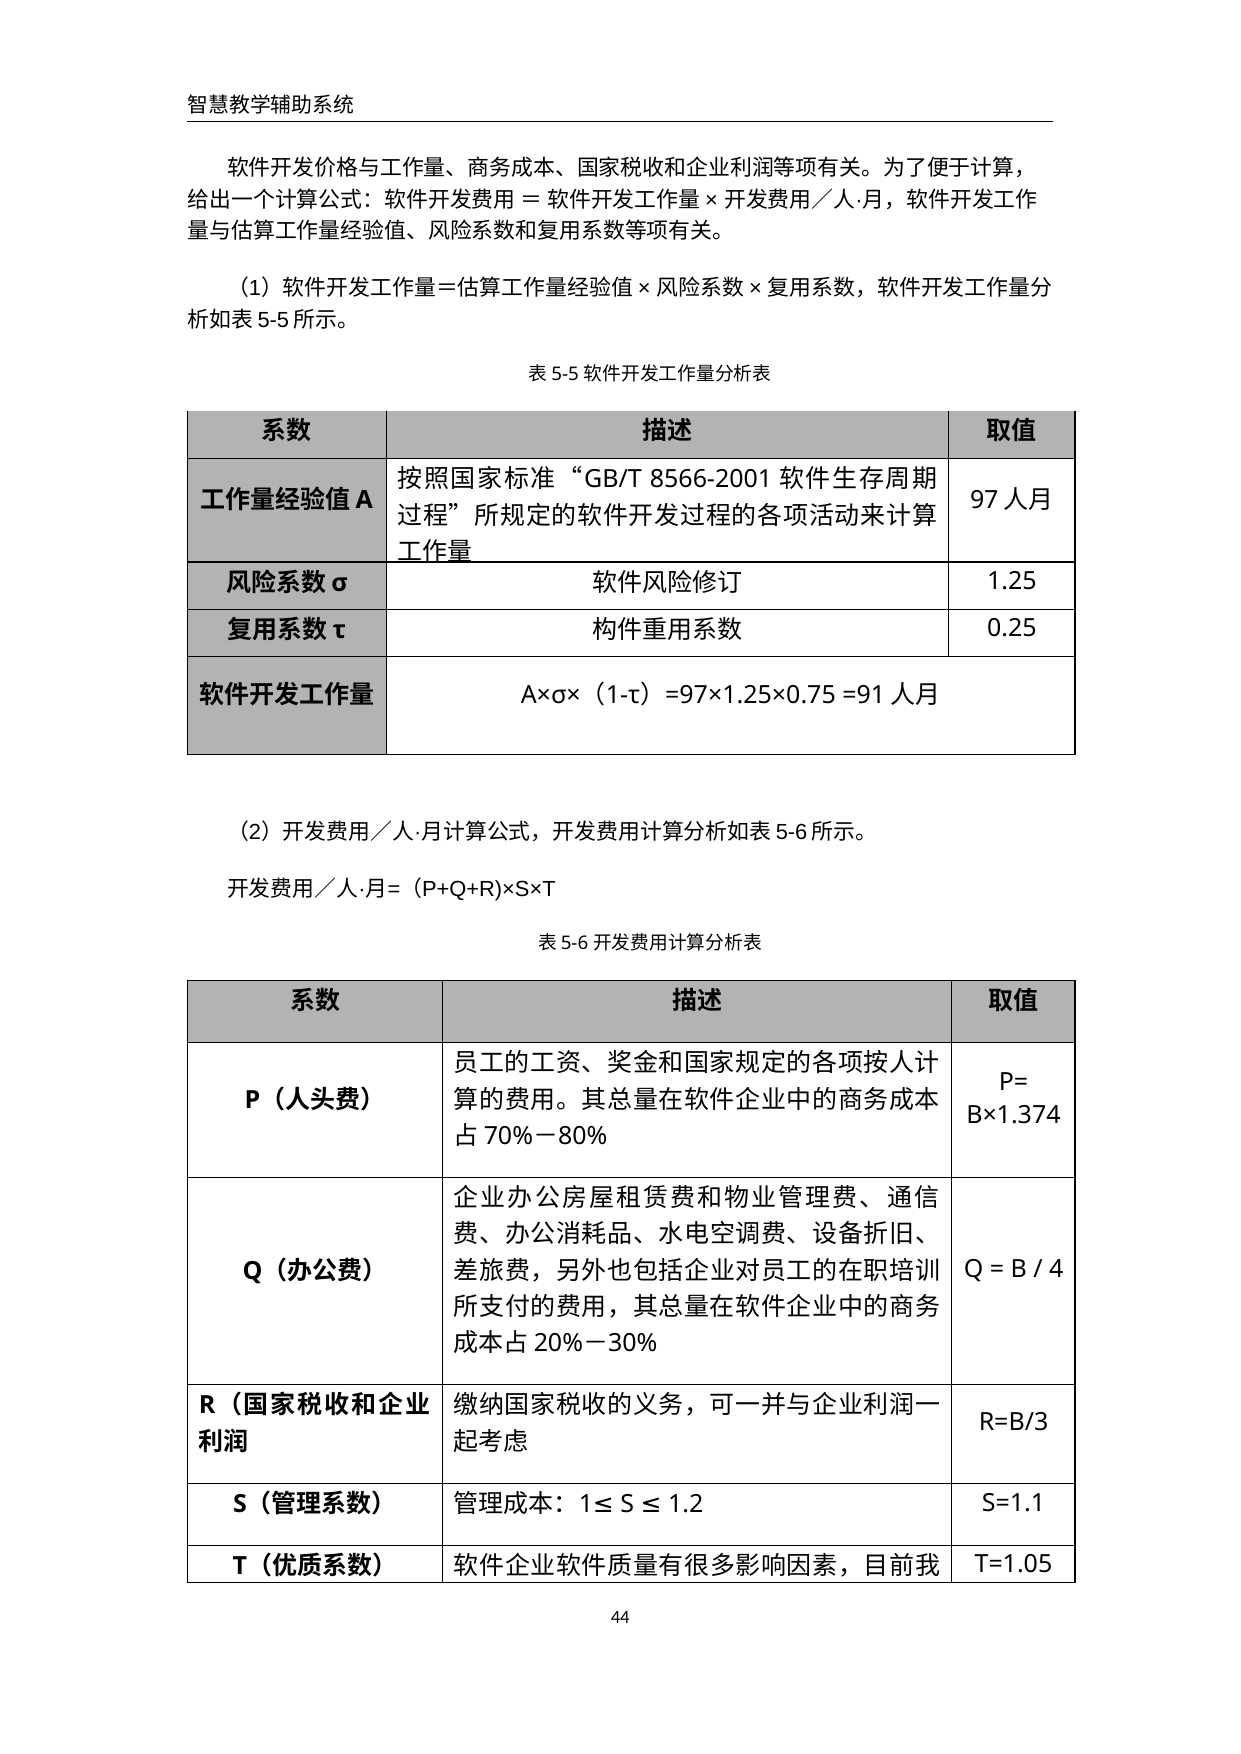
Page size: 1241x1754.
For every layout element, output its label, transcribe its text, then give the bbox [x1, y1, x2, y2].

table_cell R=B/3 [952, 1385, 1074, 1482]
table_cell P（人头费） [188, 1043, 442, 1177]
table_cell 员工的工资、奖金和国家规定的各项按人计算的费用。其总量在软件企业中的商务成本占70%－80% [443, 1043, 951, 1177]
table_cell 描述 [387, 411, 948, 458]
table_cell P= B×1.374 [952, 1043, 1074, 1177]
table_cell 软件风险修订 [387, 563, 948, 609]
table_cell Q（办公费） [188, 1178, 442, 1384]
text 软件开发价格与工作量、商务成本、国家税收和企业利润等项有关。为了便于计算，给出一个计算公式：软件开发费用 ＝ 软件开发工作量 × 开发费用／人·月，软件开发工作量与估算工作量经验值、风险系数和复用系数等项有关。 [187, 150, 1053, 245]
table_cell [443, 1546, 951, 1582]
table_cell A×σ×（1-τ）=97×1.25×0.75 =91人月 [387, 657, 1074, 754]
table_cell 系数 [188, 411, 386, 458]
table_cell 97人月 [949, 459, 1074, 561]
table_cell 按照国家标准“GB/T 8566-2001软件生存周期过程”所规定的软件开发过程的各项活动来计算工作量 [387, 459, 948, 561]
table_cell R（国家税收和企业利润 [188, 1385, 442, 1482]
table_cell S（管理系数） [188, 1484, 442, 1545]
table_cell Q = B / 4 [952, 1178, 1074, 1384]
table_cell 工作量经验值A [188, 459, 386, 561]
table_cell 取值 [952, 981, 1074, 1042]
table_cell 软件开发工作量 [188, 657, 386, 754]
table_cell 企业办公房屋租赁费和物业管理费、通信费、办公消耗品、水电空调费、设备折旧、差旅费，另外也包括企业对员工的在职培训所支付的费用，其总量在软件企业中的商务成本占20%－30% [443, 1178, 951, 1384]
table_cell 系数 [188, 981, 442, 1042]
table_header 表5-5 软件开发工作量分析表 [187, 358, 1075, 411]
text 开发费用／人·月=（P+Q+R)×S×T [187, 871, 1053, 902]
text （1）软件开发工作量＝估算工作量经验值 × 风险系数 × 复用系数，软件开发工作量分析如表5-5所示。 [187, 270, 1053, 333]
table_cell 取值 [949, 411, 1074, 458]
table_cell 复用系数τ [188, 610, 386, 656]
text （2）开发费用／人·月计算公式，开发费用计算分析如表5-6所示。 [187, 814, 1053, 846]
table_cell 风险系数σ [188, 563, 386, 609]
table_cell 描述 [443, 981, 951, 1042]
table_cell 缴纳国家税收的义务，可一并与企业利润一起考虑 [443, 1385, 951, 1482]
table_cell 管理成本：1≤ S ≤ 1.2 [443, 1484, 951, 1545]
table_cell 0.25 [949, 610, 1074, 656]
table_cell 1.25 [949, 563, 1074, 609]
table_header 表5-6 开发费用计算分析表 [187, 927, 1075, 979]
table_cell T=1.05 [952, 1546, 1074, 1582]
table_cell 构件重用系数 [387, 610, 948, 656]
table_cell T（优质系数） [188, 1546, 442, 1582]
table_cell S=1.1 [952, 1484, 1074, 1545]
